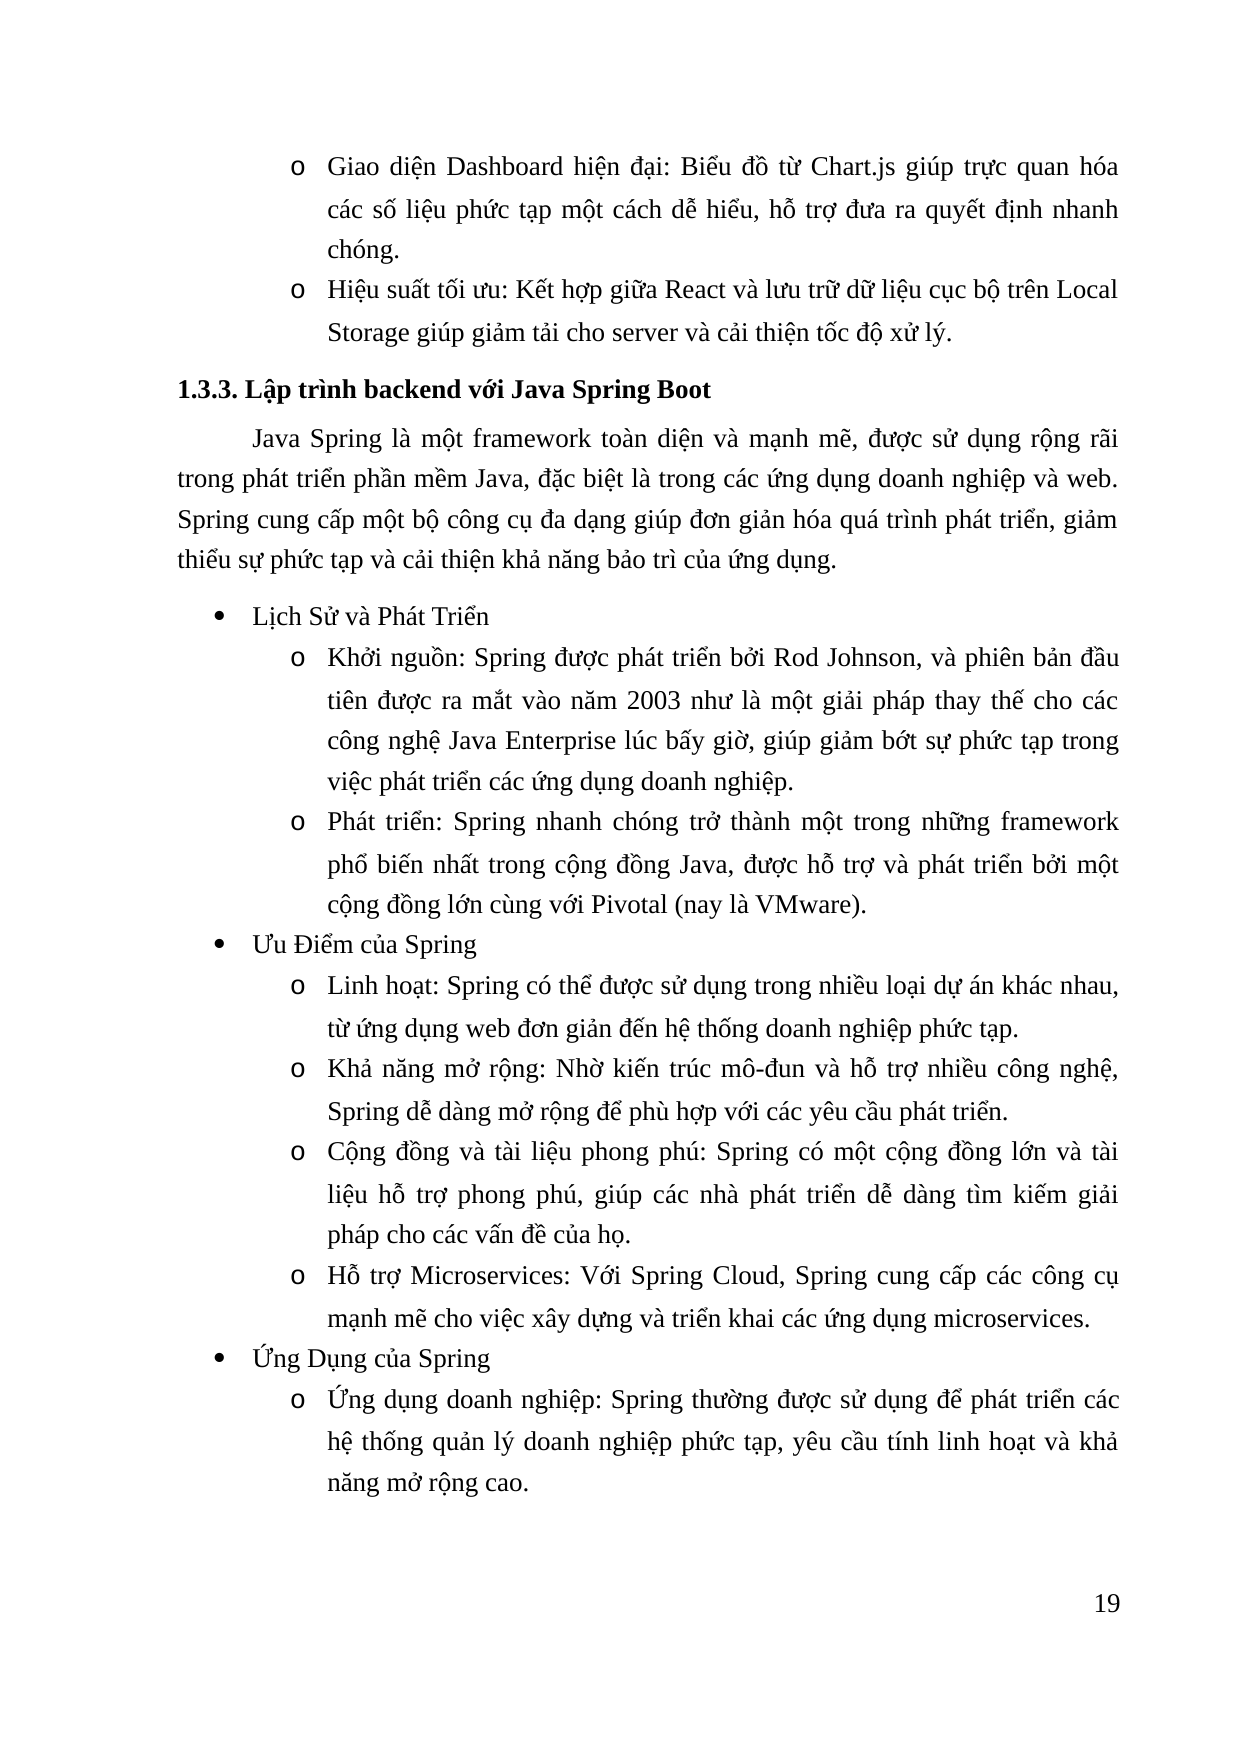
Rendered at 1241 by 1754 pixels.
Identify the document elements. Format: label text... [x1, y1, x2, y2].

text Java Spring là một framework toàn diện và mạnh mẽ, được sử dụng rộng rãi trong phát triển phần mềm Java, đặc biệt là trong các ứng dụng doanh nghiệp và web. Spring cung cấp một bộ công cụ đa dạng giúp đơn giản hóa quá trình phát triển, giảm thiểu sự phức tạp và cải thiện khả năng bảo trì của ứng dụng. [177, 422, 1120, 574]
list Phát triển: Spring nhanh chóng trở thành một trong những framework phổ biến nhất trong cộng đồng Java, được hỗ trợ và phát triển bởi một cộng đồng lớn cùng với Pivotal (nay là VMware). [289, 805, 1120, 919]
list Cộng đồng và tài liệu phong phú: Spring có một cộng đồng lớn và tài liệu hỗ trợ phong phú, giúp các nhà phát triển dễ dàng tìm kiếm giải pháp cho các vấn đề của họ. [289, 1135, 1120, 1250]
list Ứng Dụng của Spring [214, 1342, 1120, 1373]
subtitle 1.3.3. Lập trình backend với Java Spring Boot [177, 373, 1120, 404]
list Khởi nguồn: Spring được phát triển bởi Rod Johnson, và phiên bản đầu tiên được ra mắt vào năm 2003 như là một giải pháp thay thế cho các công nghệ Java Enterprise lúc bấy giờ, giúp giảm bớt sự phức tạp trong việc phát triển các ứng dụng doanh nghiệp. [289, 641, 1120, 796]
list Ưu Điểm của Spring [214, 928, 1120, 960]
list Linh hoạt: Spring có thể được sử dụng trong nhiều loại dự án khác nhau, từ ứng dụng web đơn giản đến hệ thống doanh nghiệp phức tạp. [289, 969, 1120, 1043]
list Khả năng mở rộng: Nhờ kiến trúc mô-đun và hỗ trợ nhiều công nghệ, Spring dễ dàng mở rộng để phù hợp với các yêu cầu phát triển. [289, 1052, 1120, 1126]
list Giao diện Dashboard hiện đại: Biểu đồ từ Chart.js giúp trực quan hóa các số liệu phức tạp một cách dễ hiểu, hỗ trợ đưa ra quyết định nhanh chóng. [289, 150, 1120, 264]
list Hiệu suất tối ưu: Kết hợp giữa React và lưu trữ dữ liệu cục bộ trên Local Storage giúp giảm tải cho server và cải thiện tốc độ xử lý. [289, 273, 1120, 347]
list Ứng dụng doanh nghiệp: Spring thường được sử dụng để phát triển các hệ thống quản lý doanh nghiệp phức tạp, yêu cầu tính linh hoạt và khả năng mở rộng cao. [289, 1383, 1120, 1497]
list Lịch Sử và Phát Triển [214, 600, 1120, 632]
list Hỗ trợ Microservices: Với Spring Cloud, Spring cung cấp các công cụ mạnh mẽ cho việc xây dựng và triển khai các ứng dụng microservices. [289, 1259, 1120, 1333]
